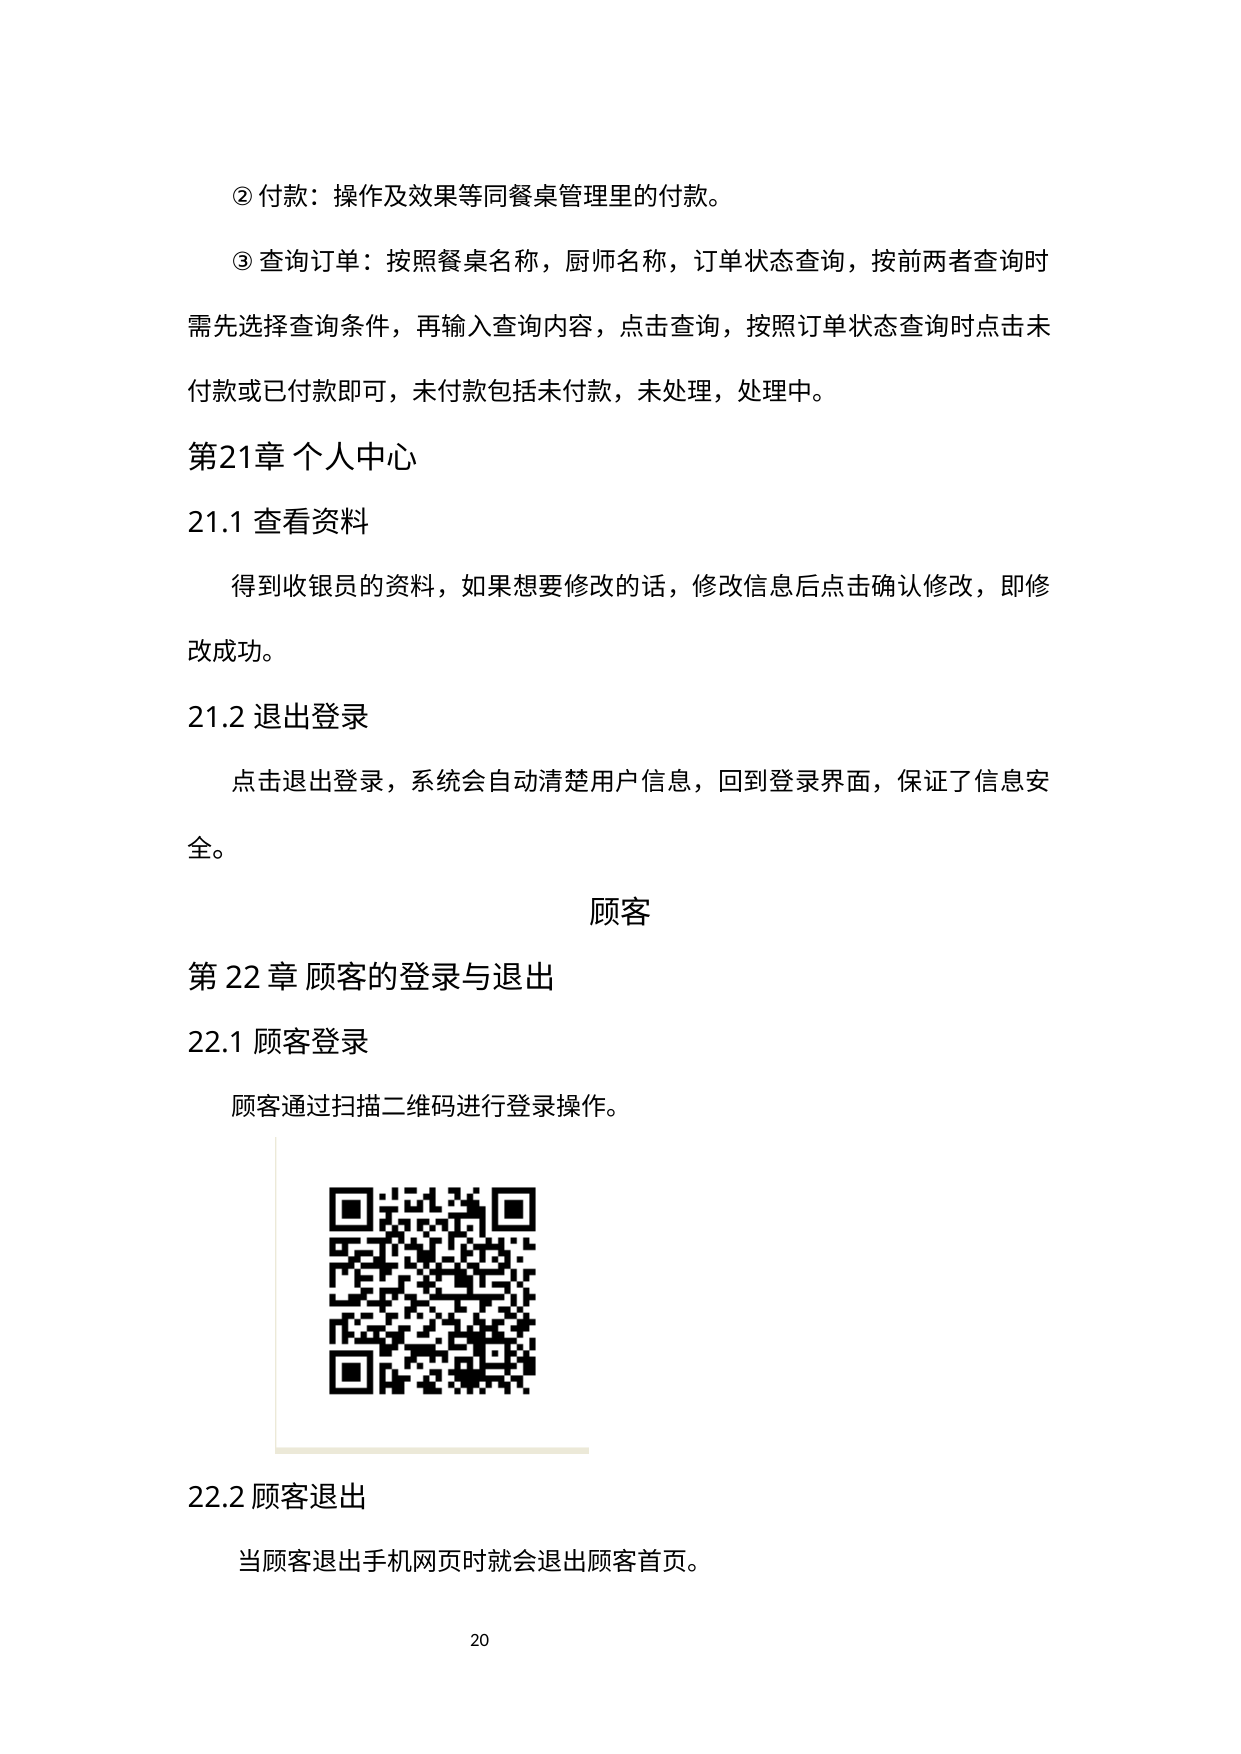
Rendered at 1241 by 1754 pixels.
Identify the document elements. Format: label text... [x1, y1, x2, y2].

text 21.1 查看资料 [187, 487, 1053, 552]
text 得到收银员的资料，如果想要修改的话，修改信息后点击确认修改，即修改成功。 [187, 552, 1053, 682]
picture [275, 1137, 589, 1454]
text 22.2顾客退出 [187, 1462, 1053, 1527]
text 22.1 顾客登录 [187, 1007, 1053, 1072]
text 点击退出登录，系统会自动清楚用户信息，回到登录界面，保证了信息安全。 [187, 747, 1053, 877]
text 第22章 顾客的登录与退出 [187, 942, 1053, 1007]
text 顾客通过扫描二维码进行登录操作。 [187, 1072, 1053, 1137]
text ③查询订单：按照餐桌名称，厨师名称，订单状态查询，按前两者查询时需先选择查询条件，再输入查询内容，点击查询，按照订单状态查询时点击未付款或已付款即可，未付款包括未付款，未处理，处理中。 [187, 227, 1053, 422]
text 21.2 退出登录 [187, 682, 1053, 747]
list 个人中心 [187, 422, 1053, 487]
text 顾客 [187, 877, 1053, 942]
text 当顾客退出手机网页时就会退出顾客首页。 [187, 1527, 1053, 1592]
text ②付款：操作及效果等同餐桌管理里的付款。 [187, 162, 1053, 227]
